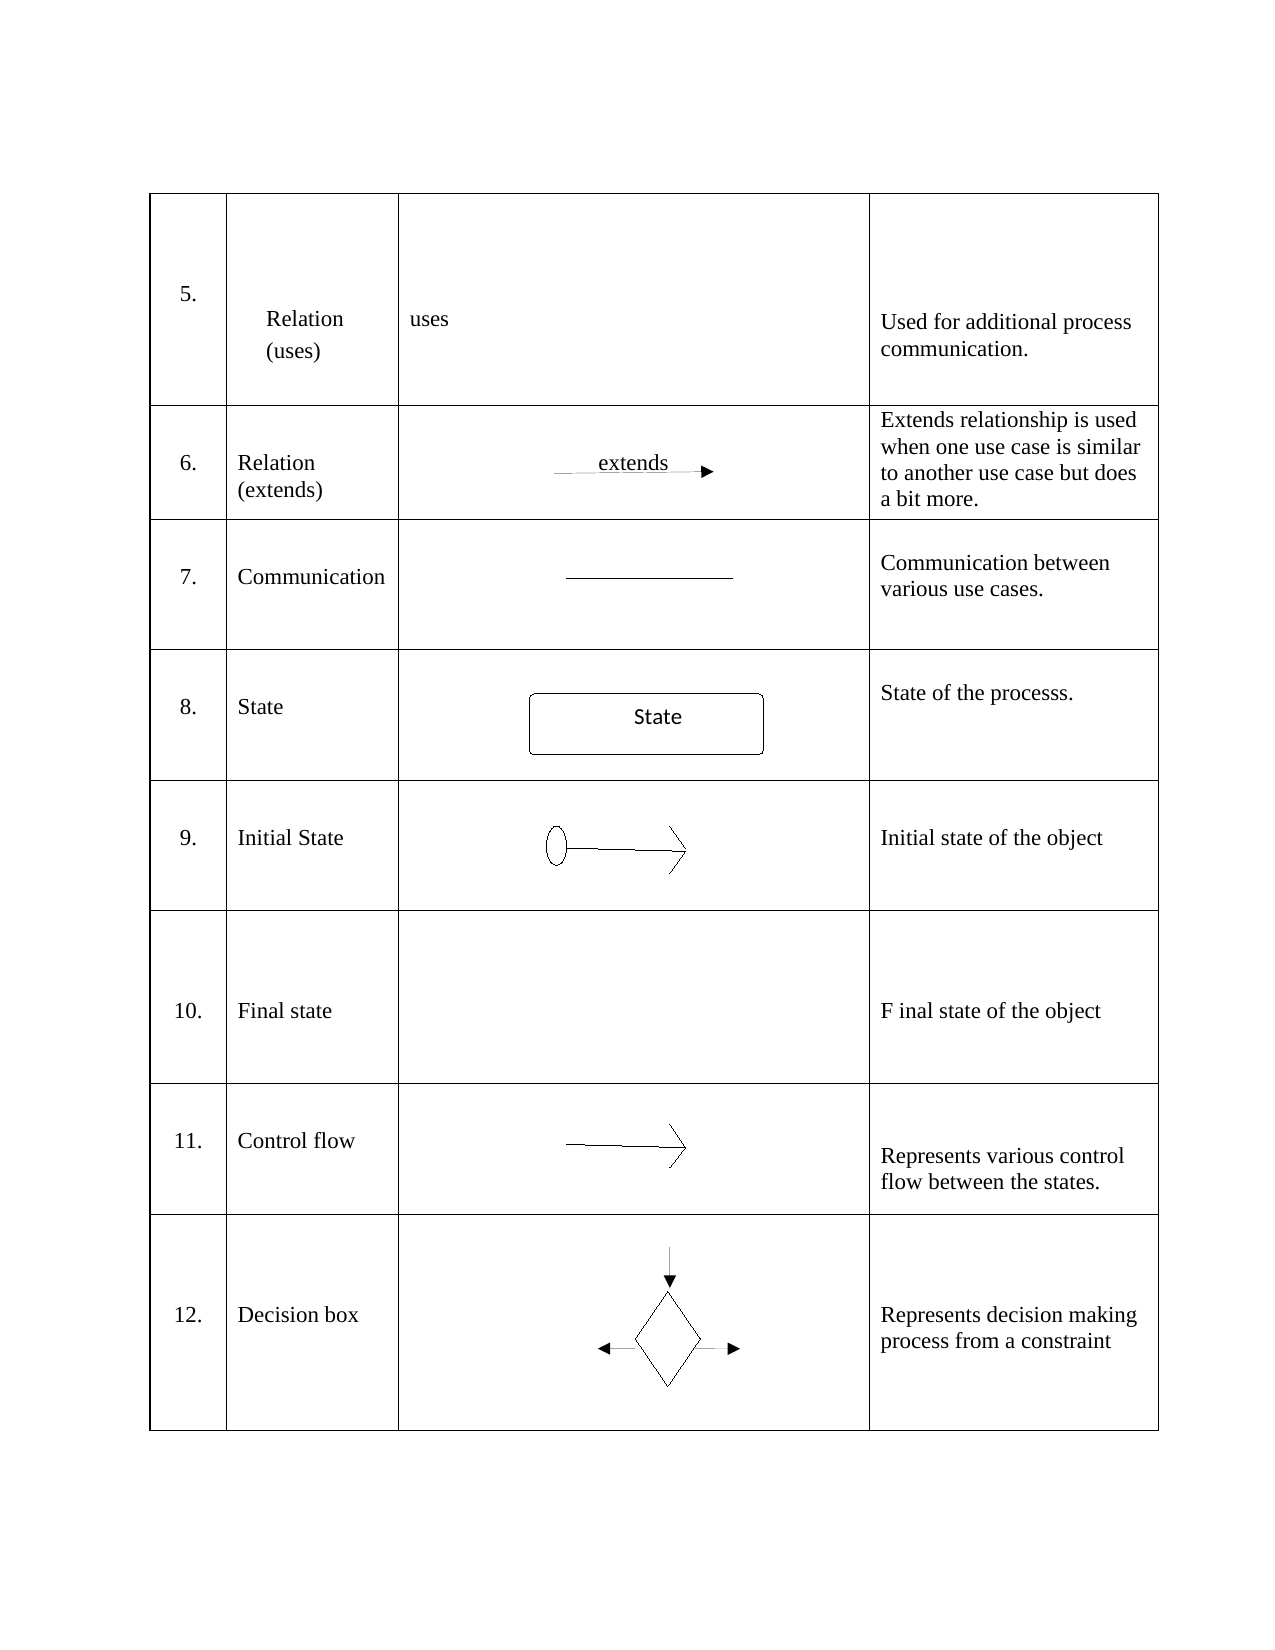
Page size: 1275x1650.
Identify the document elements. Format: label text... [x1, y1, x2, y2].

table_cell F inal state of the object [870, 911, 1158, 1083]
table_cell [399, 1084, 869, 1213]
table_cell Represents decision making process from a constraint [870, 1215, 1158, 1430]
table_cell State [227, 650, 398, 779]
table_cell 11. [151, 1084, 226, 1213]
table_header uses [399, 194, 869, 405]
table_cell [399, 650, 869, 779]
table_cell [399, 911, 869, 1083]
table_cell 9. [151, 781, 226, 910]
table_cell [399, 1215, 869, 1430]
table_header 5. [151, 194, 226, 405]
table_cell [399, 781, 869, 910]
table_cell State of the processs. [870, 650, 1158, 779]
table_header Used for additional process communication. [870, 194, 1158, 405]
table_header Relation (uses) [227, 194, 398, 405]
table_cell Initial State [227, 781, 398, 910]
table_cell 10. [151, 911, 226, 1083]
table_cell Final state [227, 911, 398, 1083]
table_cell [399, 520, 869, 649]
table_cell Decision box [227, 1215, 398, 1430]
table_cell 8. [151, 650, 226, 779]
table_cell 6. [151, 406, 226, 519]
table_cell Represents various control flow between the states. [870, 1084, 1158, 1213]
table_cell extends [399, 406, 869, 519]
table_cell Communication between various use cases. [870, 520, 1158, 649]
table_cell Control flow [227, 1084, 398, 1213]
table_cell 12. [151, 1215, 226, 1430]
table_cell Relation (extends) [227, 406, 398, 519]
table_cell 7. [151, 520, 226, 649]
table_cell Initial state of the object [870, 781, 1158, 910]
table_cell Extends relationship is used when one use case is similar to another use case but does a bit more. [870, 406, 1158, 519]
table_cell Communication [227, 520, 398, 649]
